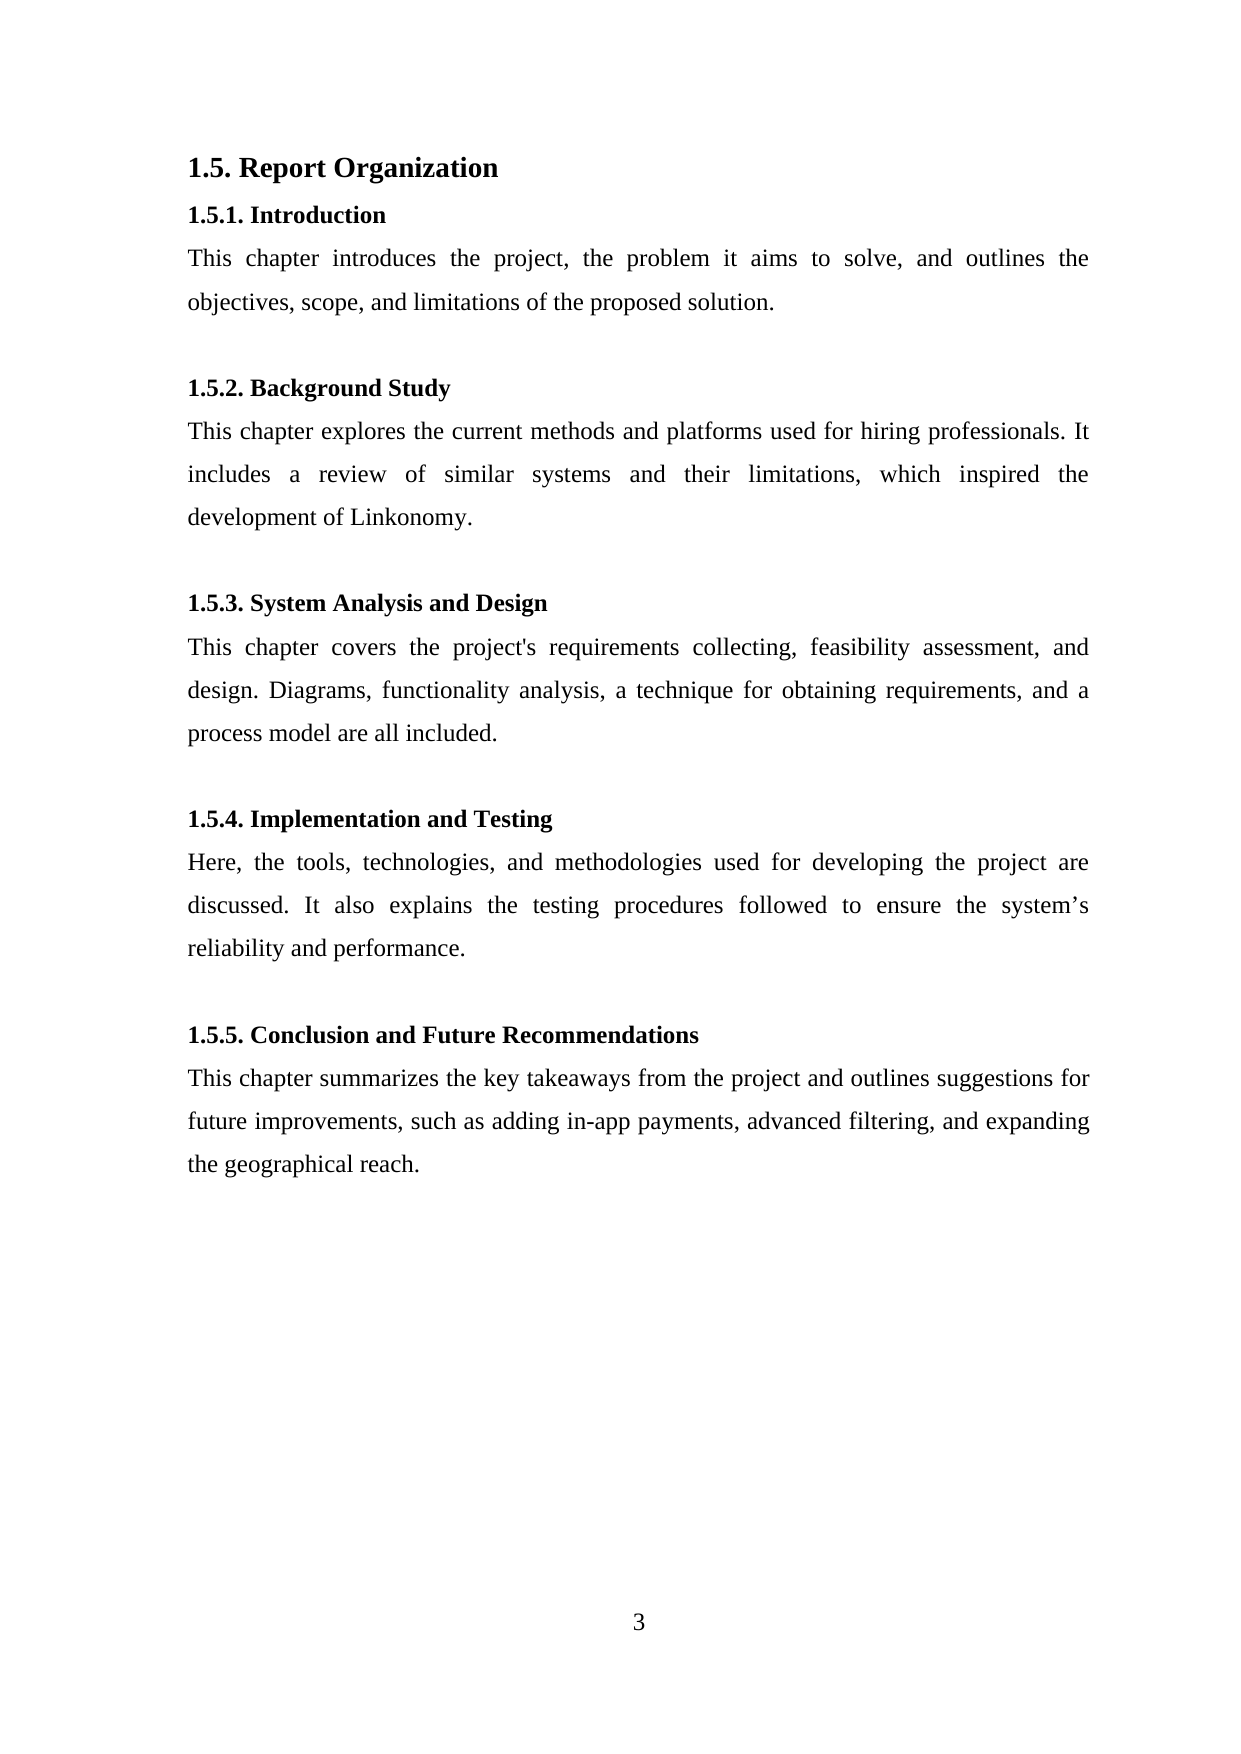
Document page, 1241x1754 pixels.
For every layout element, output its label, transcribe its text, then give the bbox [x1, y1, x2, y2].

text This chapter covers the project's requirements collecting, feasibility assessment, and design. Diagrams, functionality analysis, a technique for obtaining requirements, and a process model are all included. [187, 632, 1090, 747]
text This chapter introduces the project, the problem it aims to solve, and outlines the objectives, scope, and limitations of the proposed solution. [187, 243, 1090, 315]
text This chapter summarizes the key takeaways from the project and outlines suggestions for future improvements, such as adding in-app payments, advanced filtering, and expanding the geographical reach. [187, 1063, 1090, 1178]
subtitle 1.5.5. Conclusion and Future Recommendations [187, 1020, 1090, 1048]
subtitle 1.5.4. Implementation and Testing [187, 804, 1090, 833]
subtitle 1.5.3. System Analysis and Design [187, 588, 1090, 617]
subtitle 1.5.2. Background Study [187, 373, 1090, 402]
text This chapter explores the current methods and platforms used for hiring professionals. It includes a review of similar systems and their limitations, which inspired the development of Linkonomy. [187, 416, 1090, 531]
subtitle 1.5.1. Introduction [187, 200, 1090, 229]
subtitle 1.5. Report Organization [187, 150, 1090, 183]
text Here, the tools, technologies, and methodologies used for developing the project are discussed. It also explains the testing procedures followed to ensure the system’s reliability and performance. [187, 847, 1090, 962]
